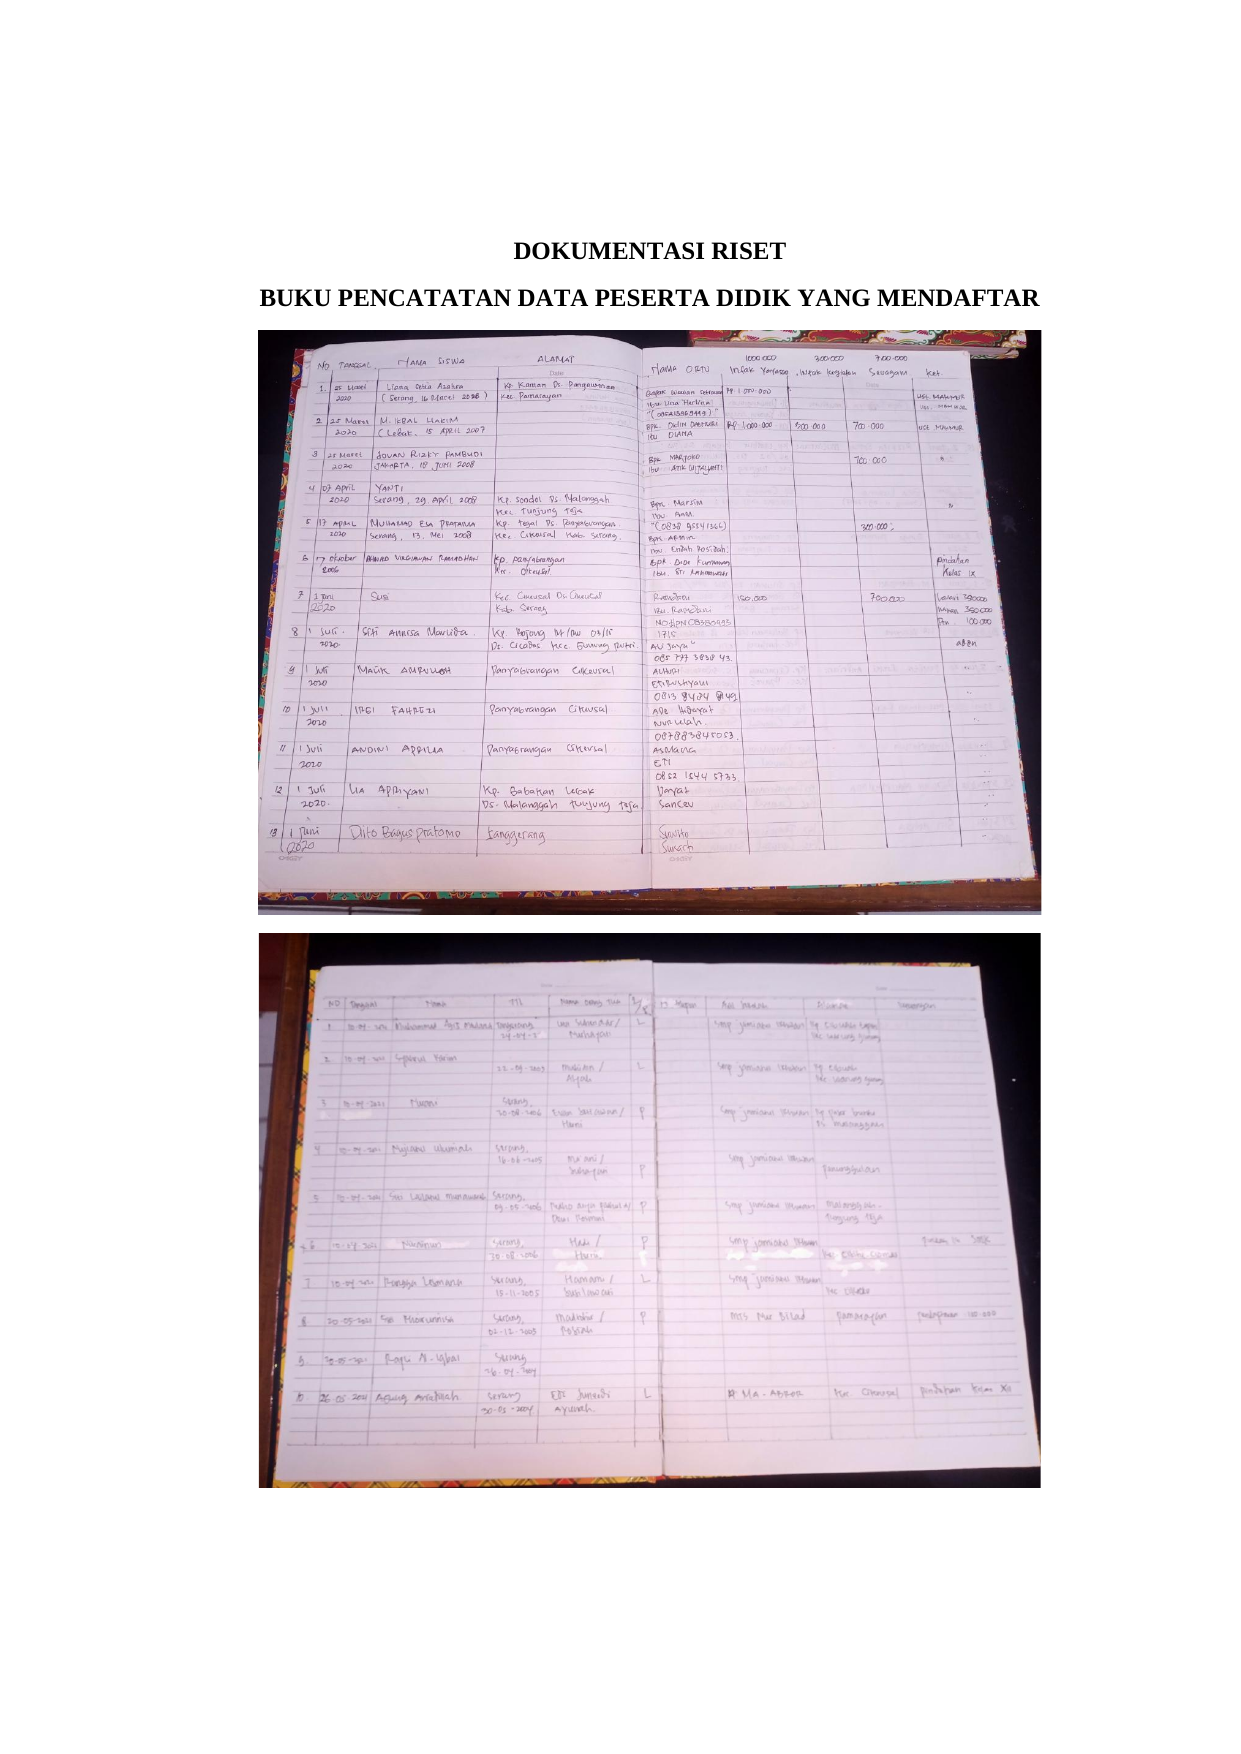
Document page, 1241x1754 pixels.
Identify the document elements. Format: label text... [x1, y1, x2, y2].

text BUKU PENCATATAN DATA PESERTA DIDIK YANG MENDAFTAR [236, 283, 1063, 312]
picture [258, 933, 1041, 1488]
picture [258, 330, 1042, 915]
text DOKUMENTASI RISET [236, 236, 1063, 265]
